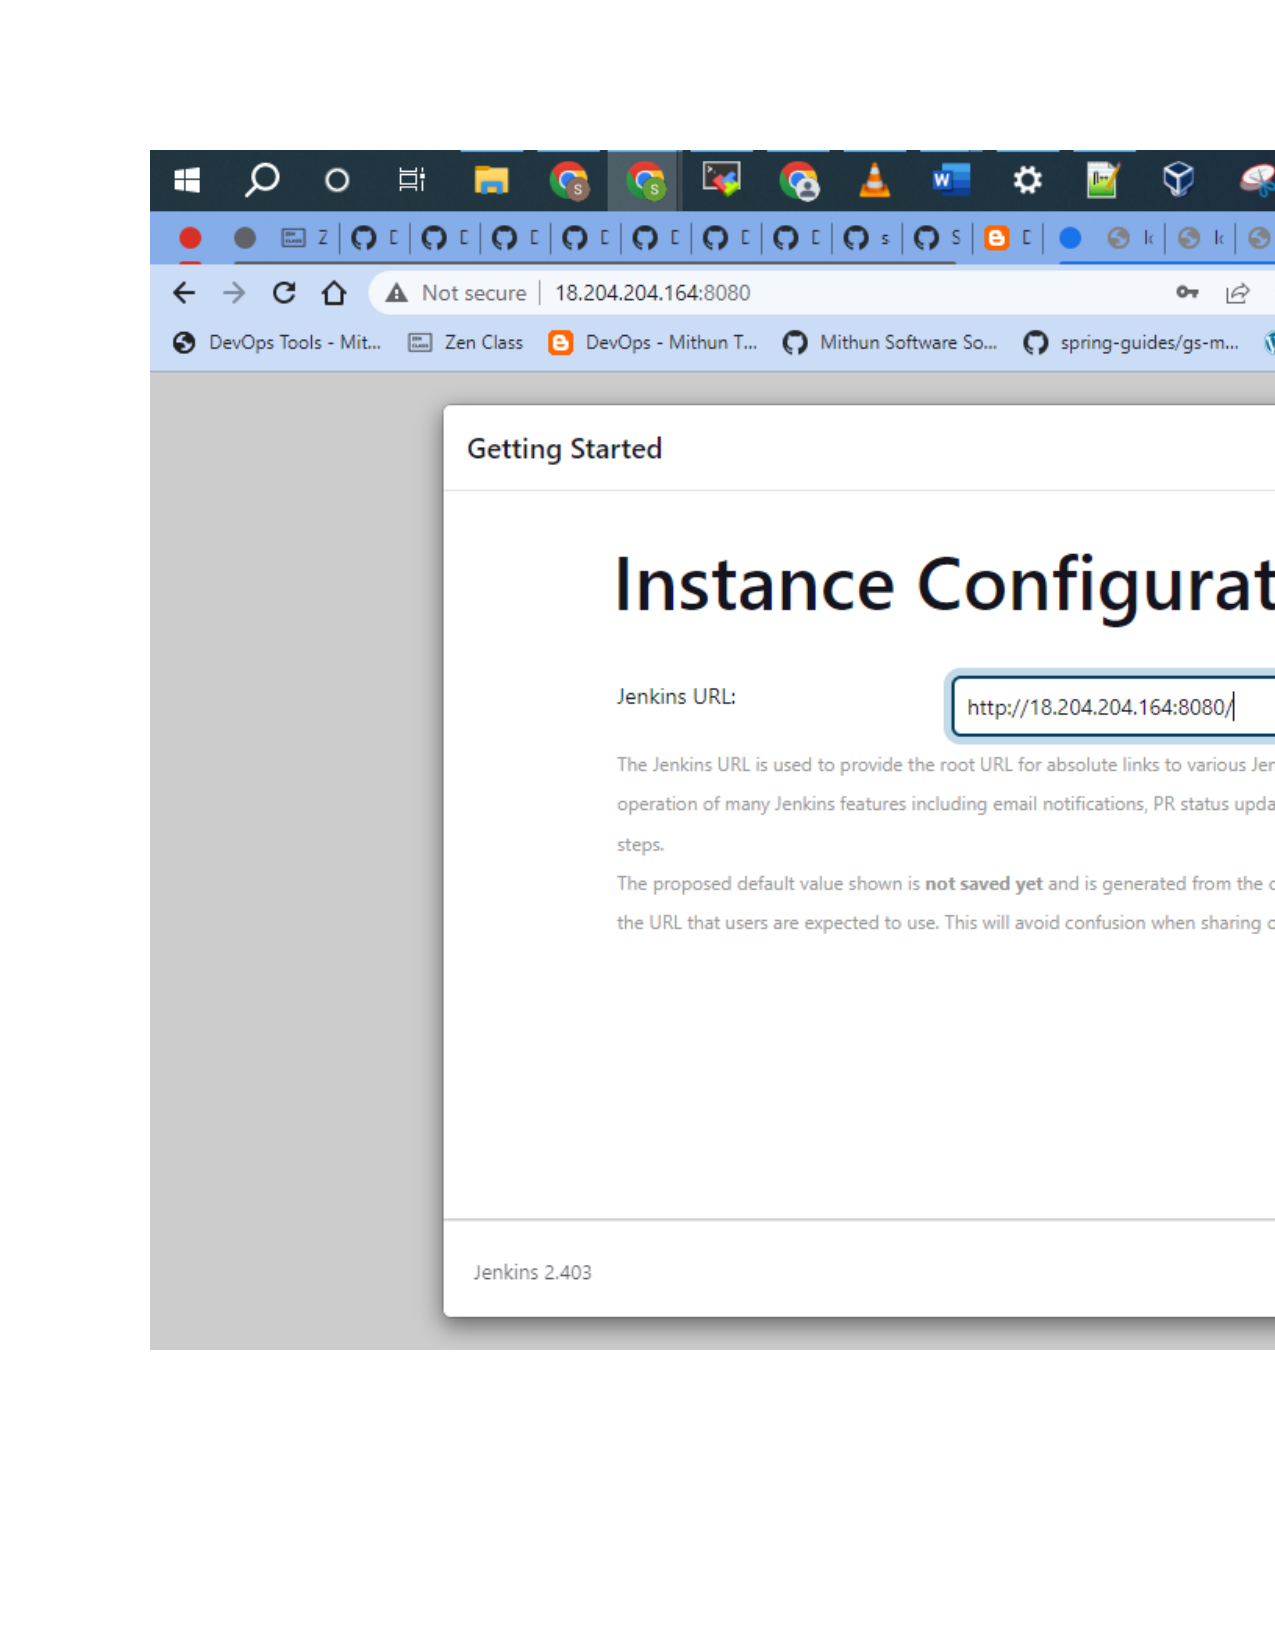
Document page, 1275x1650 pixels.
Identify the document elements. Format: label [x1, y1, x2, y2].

picture [150, 150, 1275, 1350]
